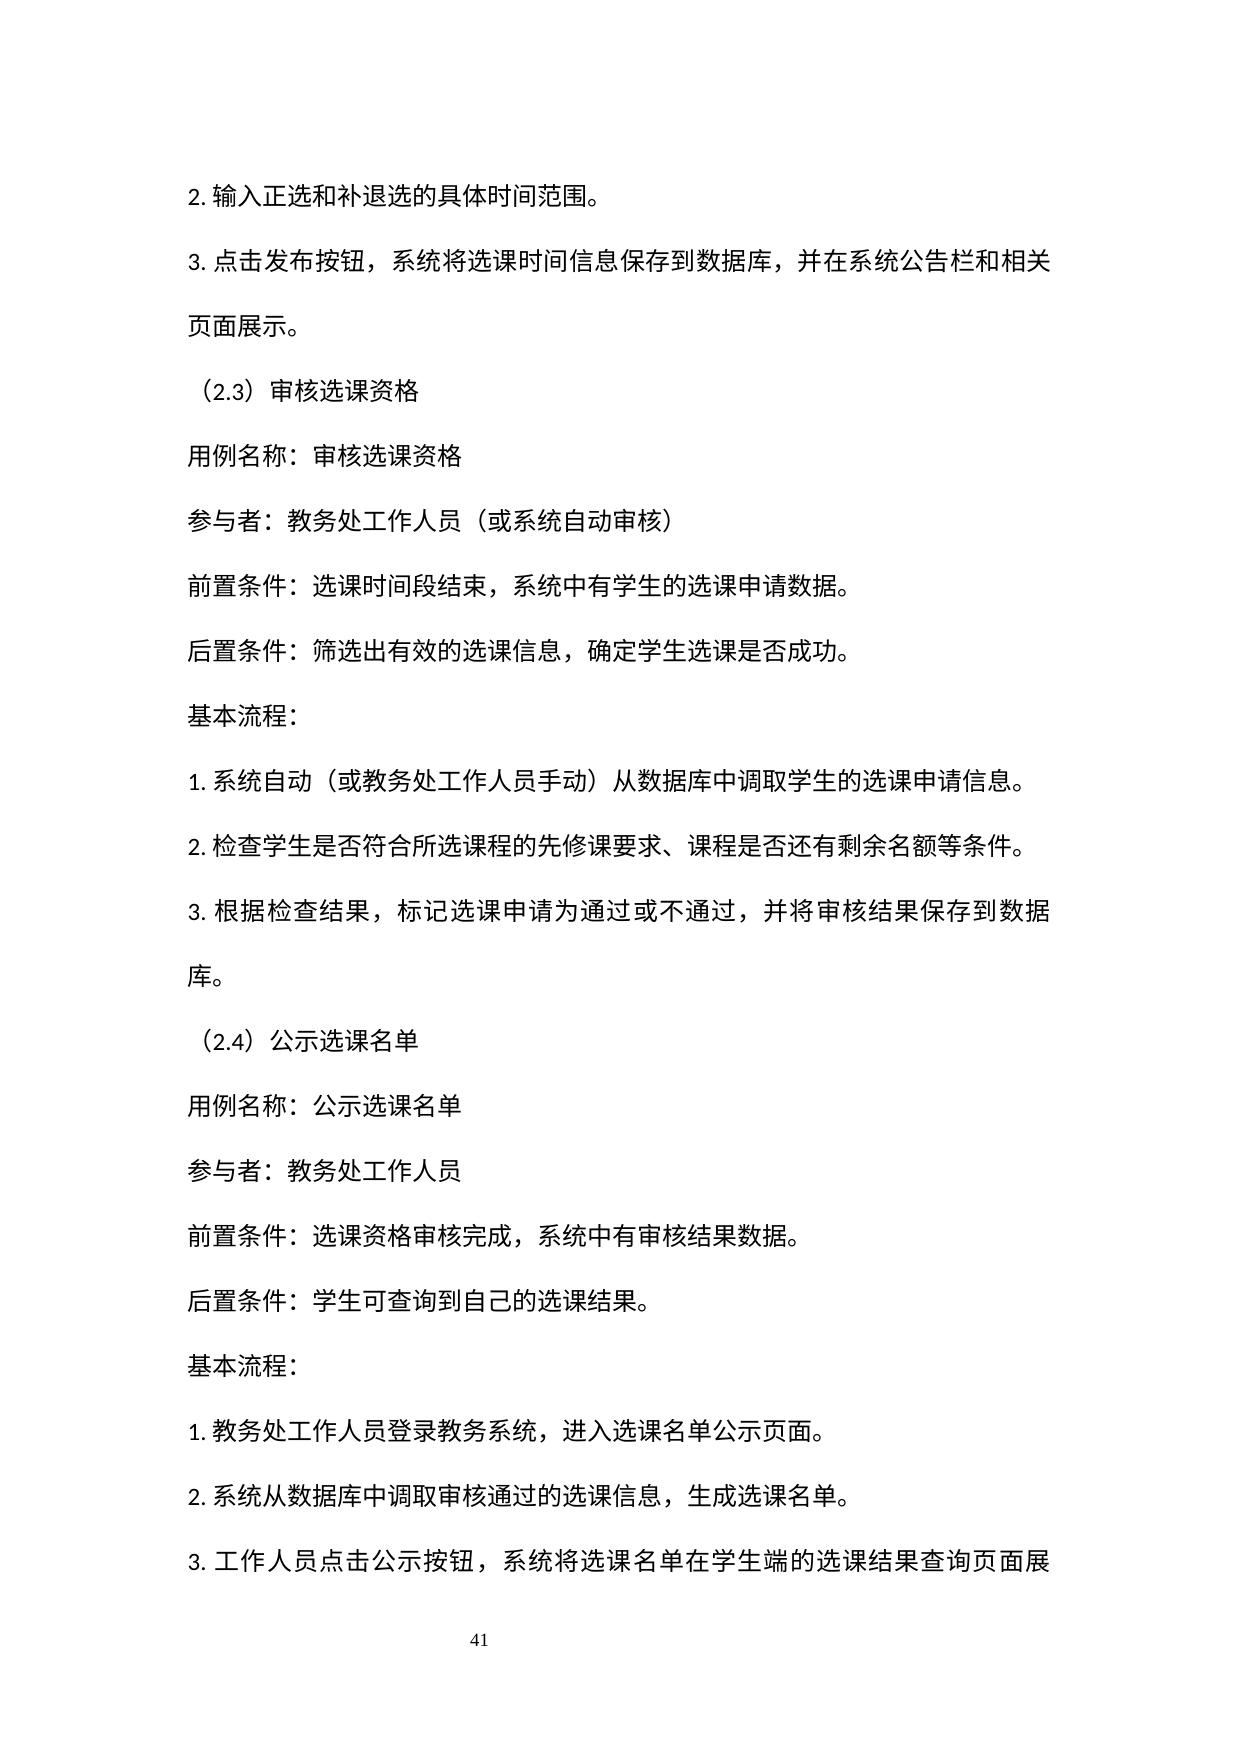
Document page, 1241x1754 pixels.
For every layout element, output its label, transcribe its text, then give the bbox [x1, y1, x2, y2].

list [187, 1527, 1053, 1592]
list 参与者：教务处工作人员（或系统自动审核） [187, 487, 1053, 552]
list 2. 系统从数据库中调取审核通过的选课信息，生成选课名单。 [187, 1462, 1053, 1527]
list 2. 检查学生是否符合所选课程的先修课要求、课程是否还有剩余名额等条件。 [187, 812, 1053, 877]
list 参与者：教务处工作人员 [187, 1137, 1053, 1202]
list 前置条件：选课时间段结束，系统中有学生的选课申请数据。 [187, 552, 1053, 617]
list 2. 输入正选和补退选的具体时间范围。 [187, 162, 1053, 227]
list 后置条件：筛选出有效的选课信息，确定学生选课是否成功。 [187, 617, 1053, 682]
list 1. 系统自动（或教务处工作人员手动）从数据库中调取学生的选课申请信息。 [187, 747, 1053, 812]
list （2.3）审核选课资格 [187, 357, 1053, 422]
list 基本流程： [187, 1332, 1053, 1397]
list 3. 点击发布按钮，系统将选课时间信息保存到数据库，并在系统公告栏和相关页面展示。 [187, 227, 1053, 357]
list 后置条件：学生可查询到自己的选课结果。 [187, 1267, 1053, 1332]
list 用例名称：审核选课资格 [187, 422, 1053, 487]
list 基本流程： [187, 682, 1053, 747]
list 3. 根据检查结果，标记选课申请为通过或不通过，并将审核结果保存到数据库。 [187, 877, 1053, 1007]
list （2.4）公示选课名单 [187, 1007, 1053, 1072]
list 用例名称：公示选课名单 [187, 1072, 1053, 1137]
list 1. 教务处工作人员登录教务系统，进入选课名单公示页面。 [187, 1397, 1053, 1462]
list 前置条件：选课资格审核完成，系统中有审核结果数据。 [187, 1202, 1053, 1267]
